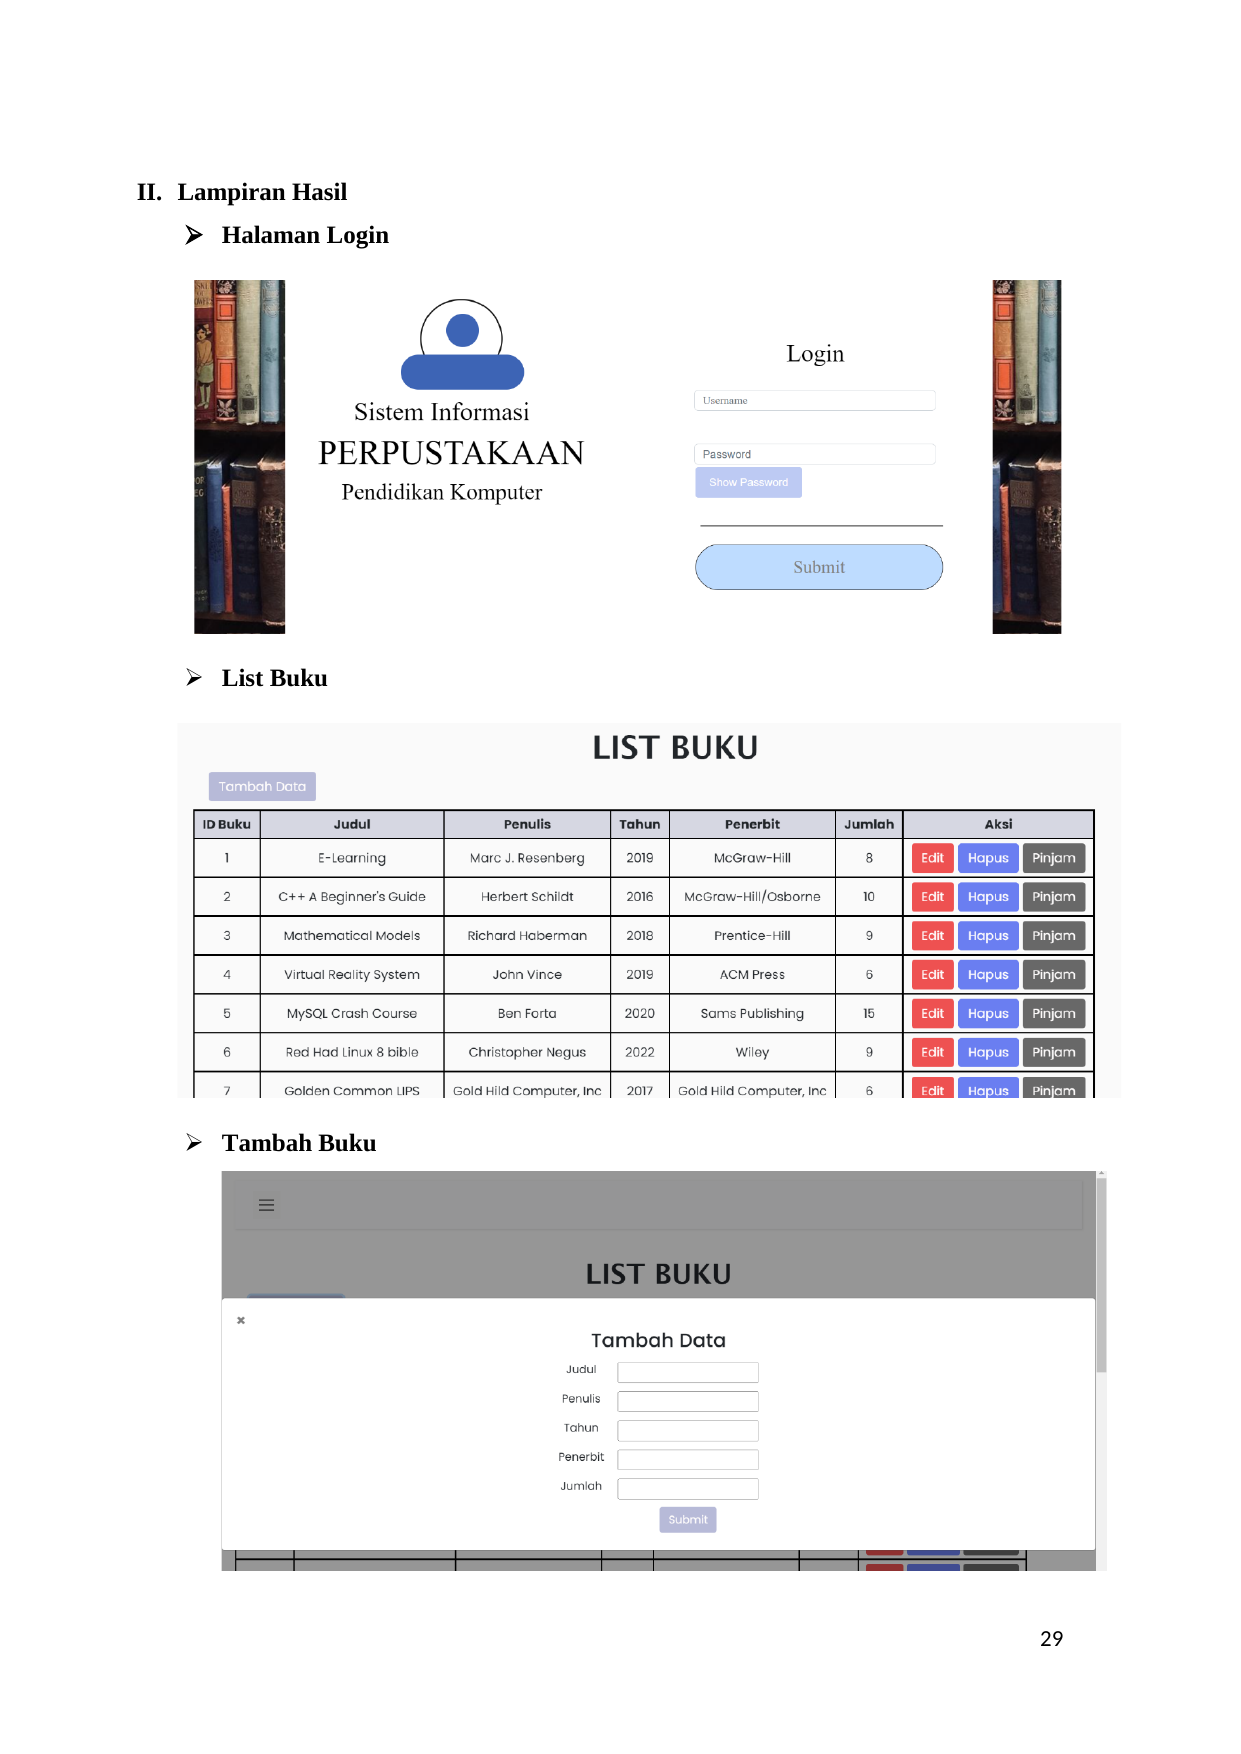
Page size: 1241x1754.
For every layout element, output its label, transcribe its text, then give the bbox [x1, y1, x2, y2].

picture [194, 280, 1062, 634]
subtitle Lampiran Hasil [162, 177, 1063, 206]
list Halaman Login [184, 220, 1063, 249]
list List Buku [184, 663, 1063, 692]
list Tambah Buku [184, 1128, 1063, 1157]
picture [221, 1171, 1107, 1571]
picture [177, 723, 1122, 1098]
